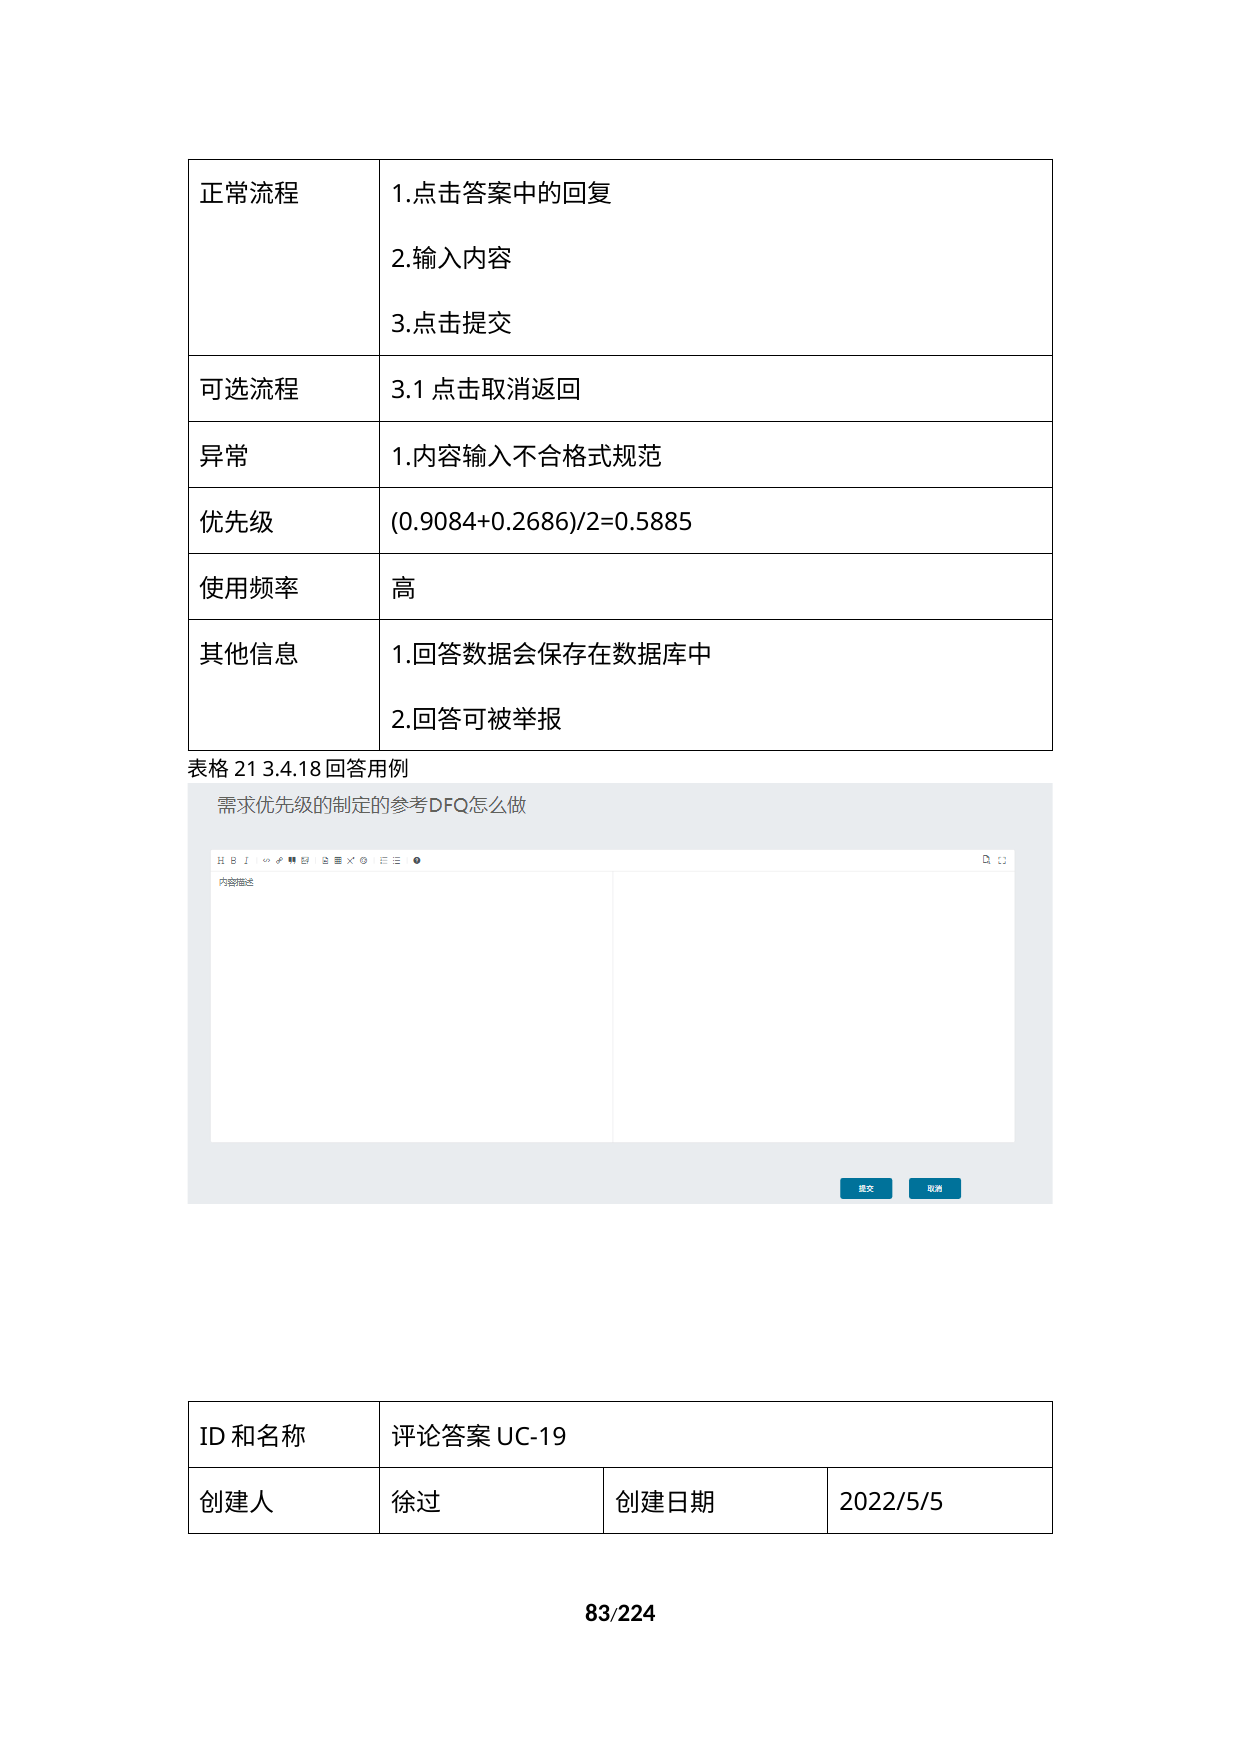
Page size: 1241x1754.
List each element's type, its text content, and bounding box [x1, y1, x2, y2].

table_header ID和名称 [189, 1402, 379, 1467]
table_cell 正常流程 [189, 160, 379, 354]
table_cell (0.9084+0.2686)/2=0.5885 [380, 488, 1052, 553]
table_cell 优先级 [189, 488, 379, 553]
table_cell 1.点击答案中的回复 2.输入内容 3.点击提交 [380, 160, 1052, 354]
picture [187, 783, 1053, 1204]
table_cell 创建人 [189, 1468, 379, 1533]
table_cell 异常 [189, 422, 379, 487]
table_header 评论答案UC-19 [380, 1402, 1052, 1467]
table_cell 1.内容输入不合格式规范 [380, 422, 1052, 487]
table_cell 高 [380, 554, 1052, 619]
table_cell 徐过 [380, 1468, 603, 1533]
table_cell 1.回答数据会保存在数据库中 2.回答可被举报 [380, 620, 1052, 750]
table_cell 可选流程 [189, 356, 379, 421]
table_cell 2022/5/5 [828, 1468, 1052, 1533]
table_cell 创建日期 [604, 1468, 827, 1533]
table_cell 其他信息 [189, 620, 379, 750]
table_cell 使用频率 [189, 554, 379, 619]
text 表格 21 3.4.18回答用例 [187, 751, 1053, 783]
table_cell 3.1点击取消返回 [380, 356, 1052, 421]
